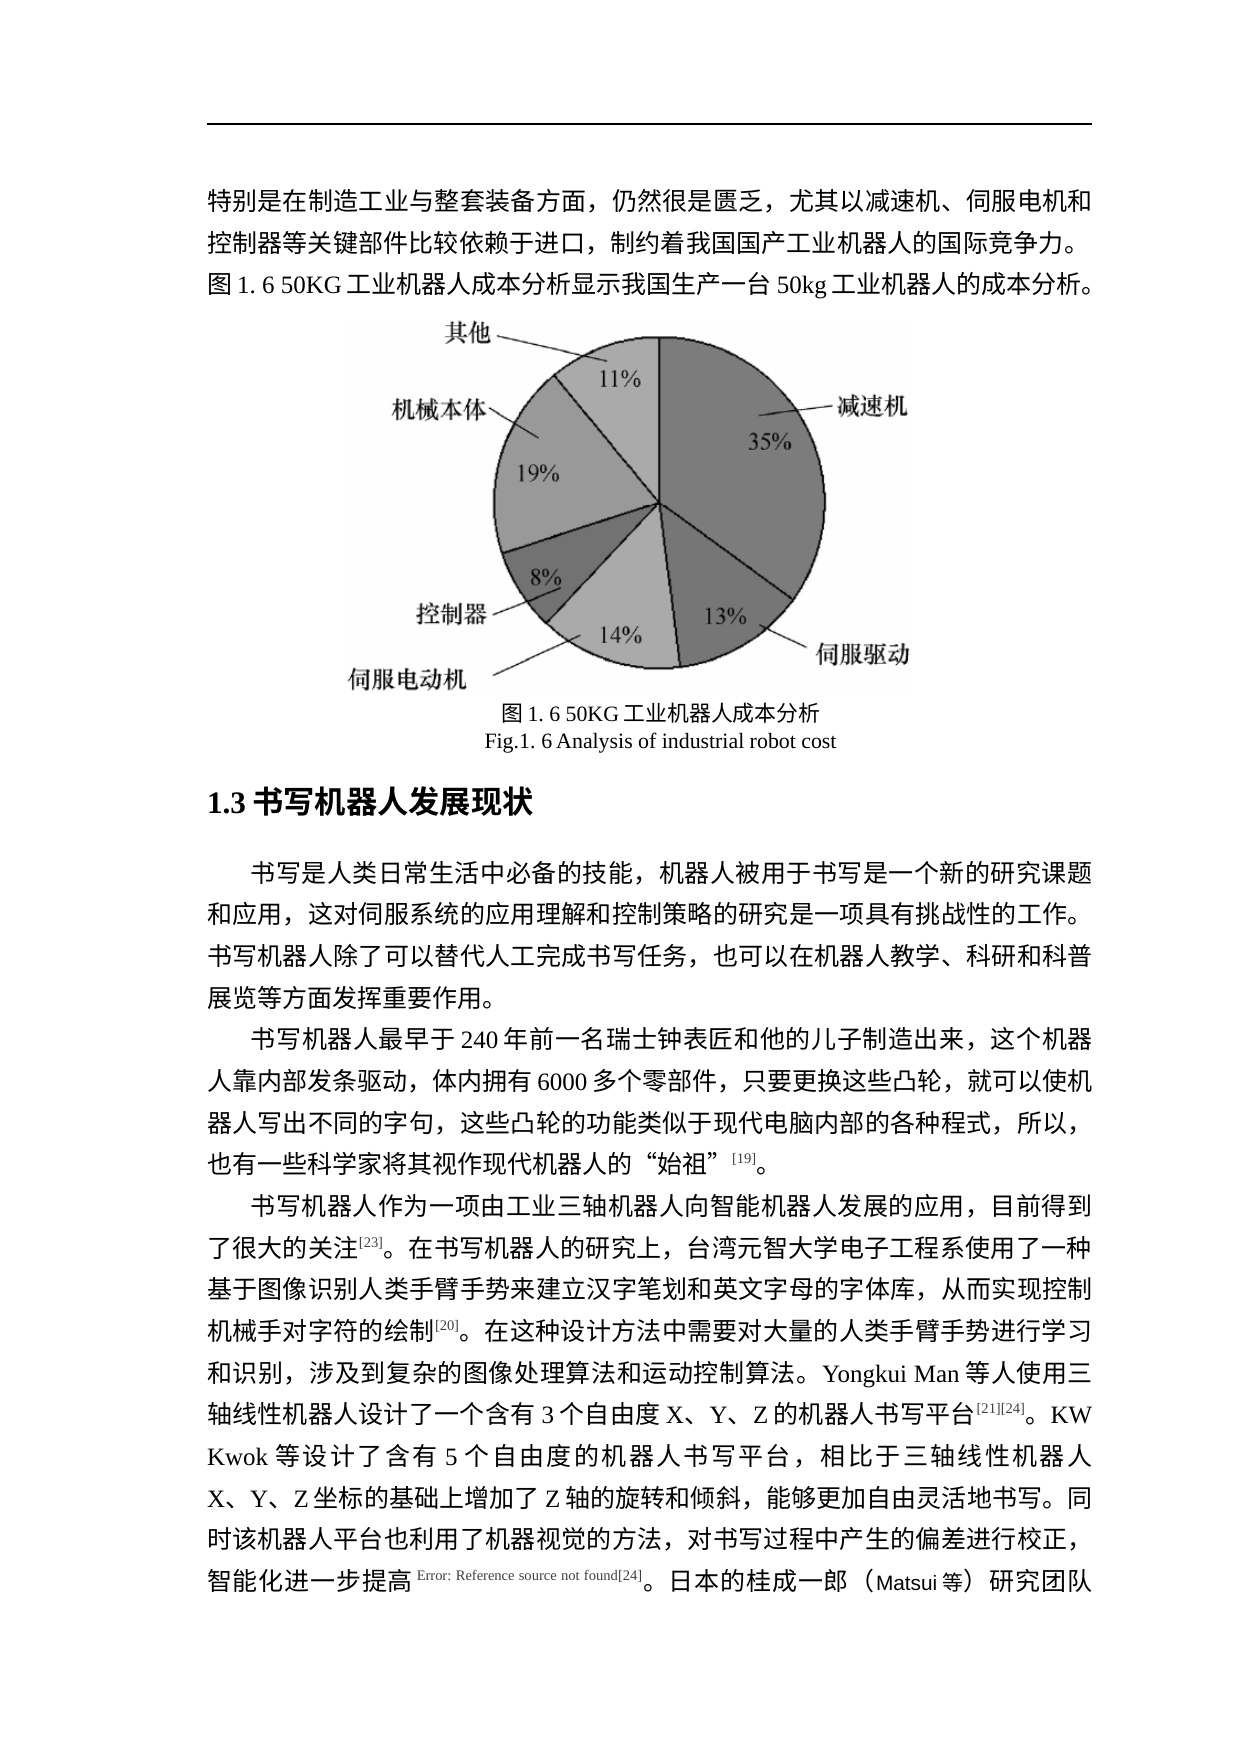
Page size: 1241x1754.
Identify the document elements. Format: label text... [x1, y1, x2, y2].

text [207, 1182, 1092, 1599]
text 书写机器人最早于240年前一名瑞士钟表匠和他的儿子制造出来，这个机器人靠内部发条驱动，体内拥有6000多个零部件，只要更换这些凸轮，就可以使机器人写出不同的字句，这些凸轮的功能类似于现代电脑内部的各种程式，所以，也有一些科学家将其视作现代机器人的“始祖”[19]。 [207, 1015, 1092, 1182]
picture [340, 302, 960, 696]
text 书写是人类日常生活中必备的技能，机器人被用于书写是一个新的研究课题和应用，这对伺服系统的应用理解和控制策略的研究是一项具有挑战性的工作。书写机器人除了可以替代人工完成书写任务，也可以在机器人教学、科研和科普展览等方面发挥重要作用。 [207, 849, 1092, 1015]
text 图1. 6 50KG工业机器人成本分析 [229, 696, 1071, 728]
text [207, 177, 1092, 302]
text Fig.1. 6 Analysis of industrial robot cost [229, 728, 1071, 753]
subtitle 1.3书写机器人发展现状 [207, 780, 1092, 822]
